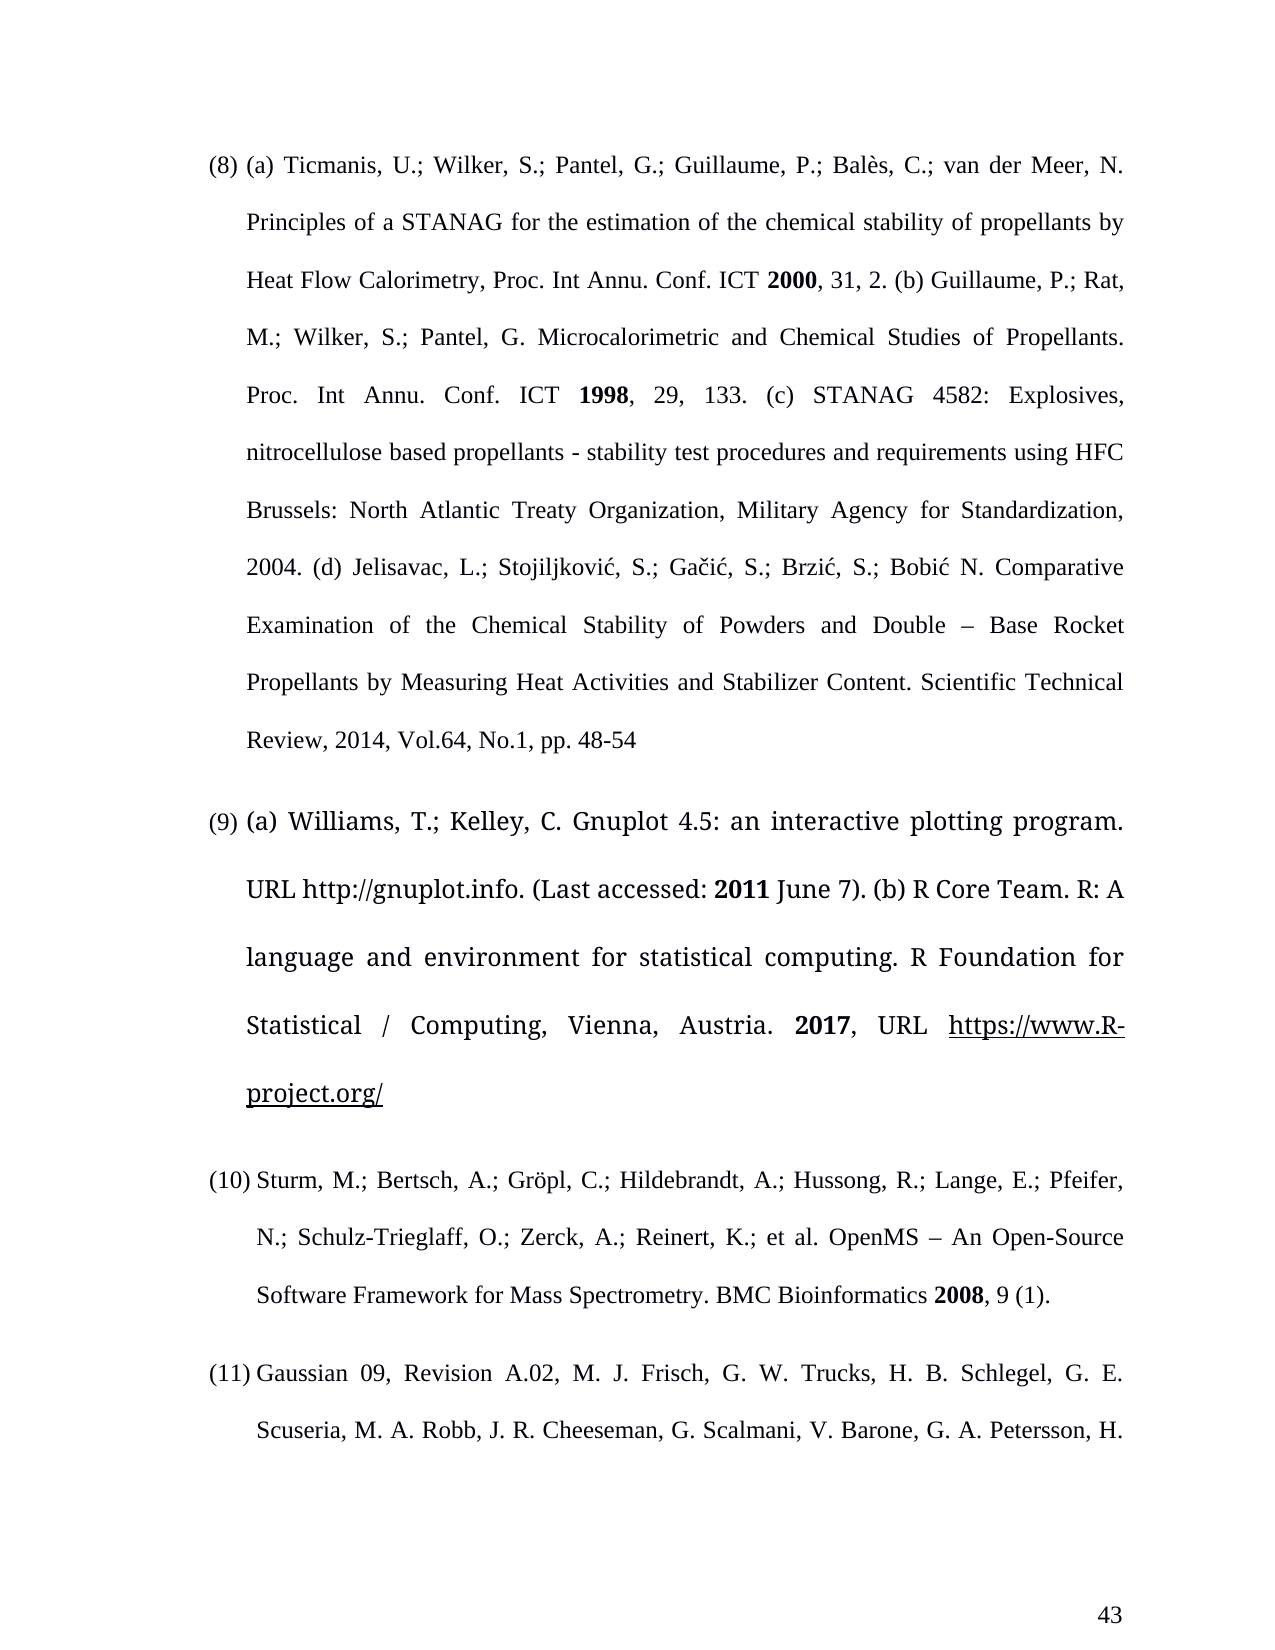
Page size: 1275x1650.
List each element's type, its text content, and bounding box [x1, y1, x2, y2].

list (a) Ticmanis, U.; Wilker, S.; Pantel, G.; Guillaume, P.; Balès, C.; van der Meer, N. Principles of a STANAG for the estimation of the chemical stability of propellants by Heat Flow Calorimetry, Proc. Int Annu. Conf. ICT 2000, 31, 2. (b) Guillaume, P.; Rat, M.; Wilker, S.; Pantel, G. Microcalorimetric and Chemical Studies of Propellants. Proc. Int Annu. Conf. ICT 1998, 29, 133. (c) STANAG 4582: Explosives, nitrocellulose based propellants - stability test procedures and requirements using HFC Brussels: North Atlantic Treaty Organization, Military Agency for Standardization, 2004. (d) Jelisavac, L.; Stojiljković, S.; Gačić, S.; Brzić, S.; Bobić N. Comparative Examination of the Chemical Stability of Powders and Double – Base Rocket Propellants by Measuring Heat Activities and Stabilizer Content. Scientific Technical Review, 2014, Vol.64, No.1, pp. 48-54 [208, 150, 1125, 754]
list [209, 1358, 1125, 1444]
list Sturm, M.; Bertsch, A.; Gröpl, C.; Hildebrandt, A.; Hussong, R.; Lange, E.; Pfeifer, N.; Schulz-Trieglaff, O.; Zerck, A.; Reinert, K.; et al. OpenMS – An Open-Source Software Framework for Mass Spectrometry. BMC Bioinformatics 2008, 9 (1). [209, 1165, 1125, 1308]
list (a) Williams, T.; Kelley, C. Gnuplot 4.5: an interactive plotting program. URL http://gnuplot.info. (Last accessed: 2011 June 7). (b) R Core Team. R: A language and environment for statistical computing. R Foundation for Statistical / Computing, Vienna, Austria. 2017, URL https://www.R-project.org/ [208, 803, 1125, 1110]
